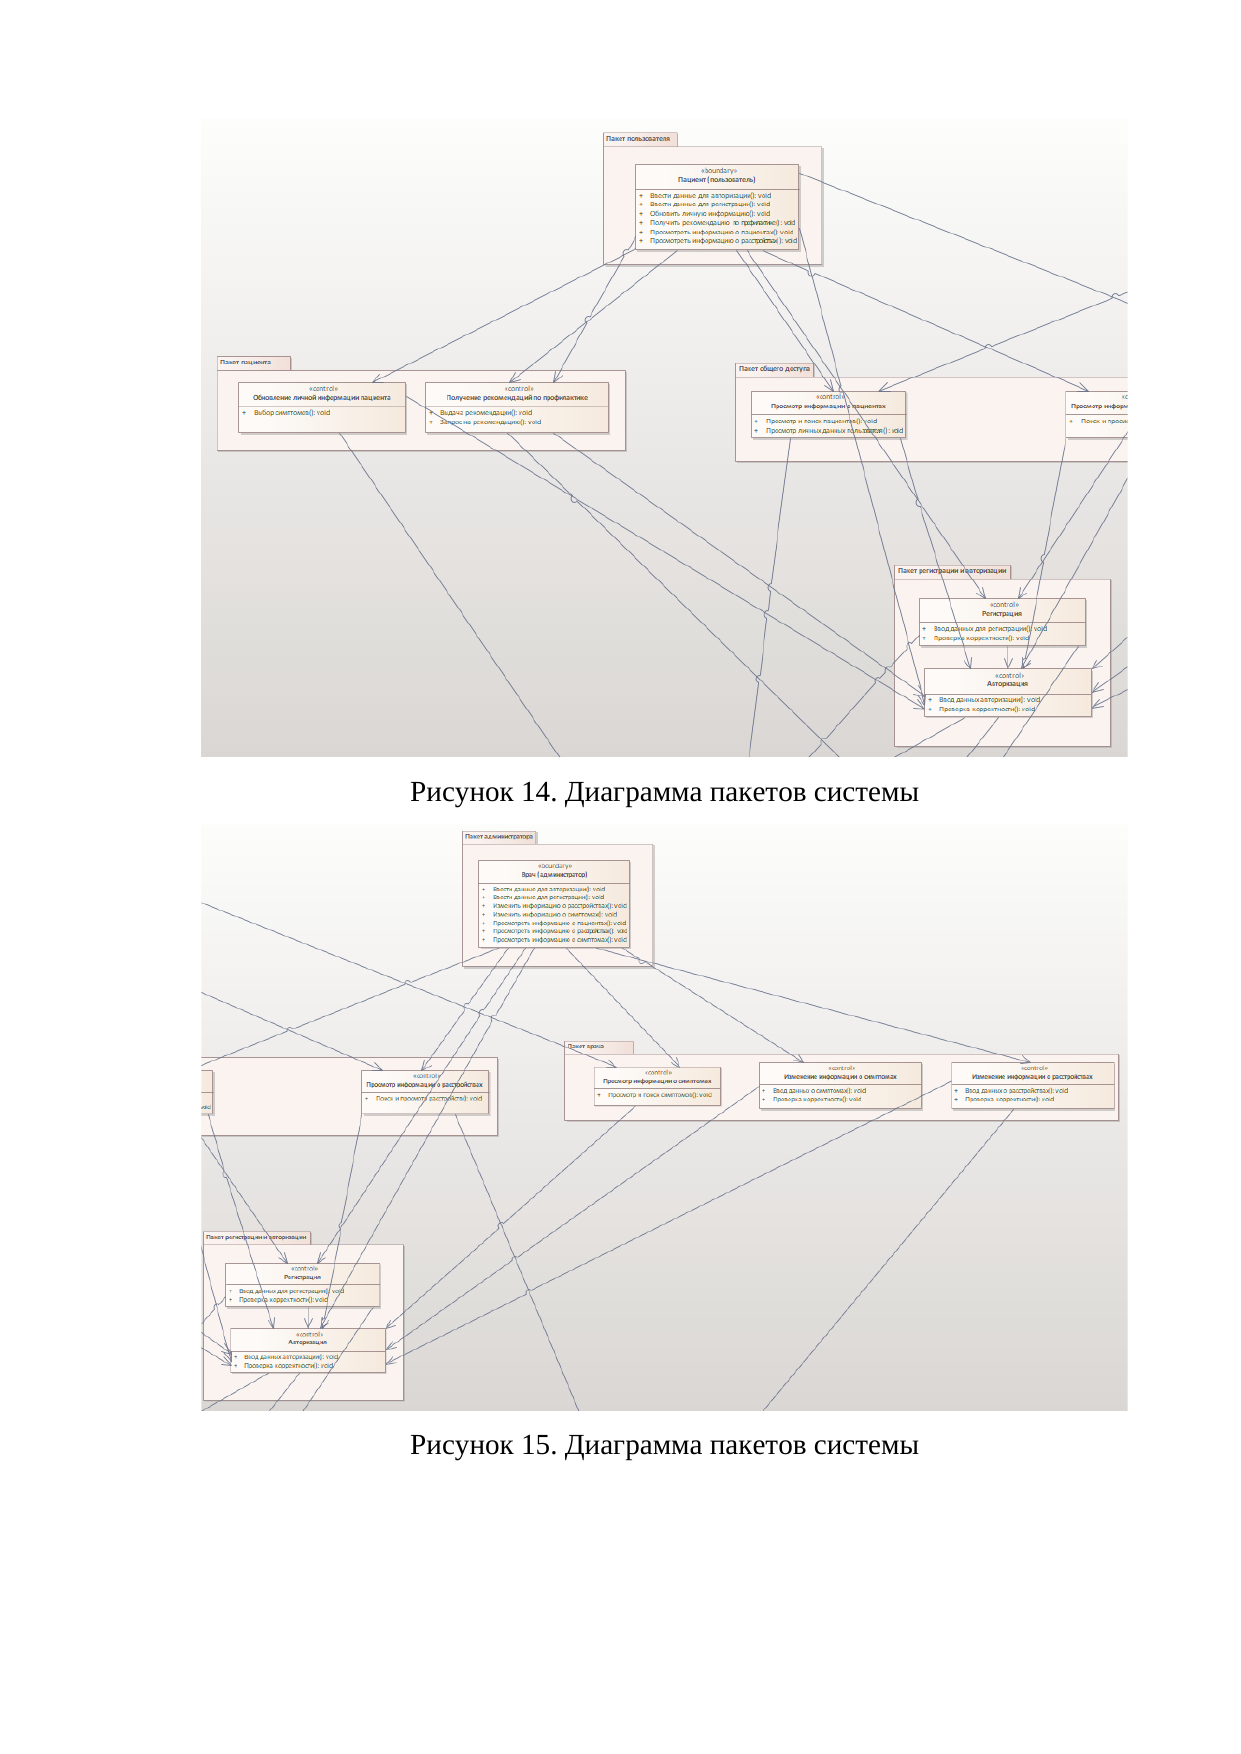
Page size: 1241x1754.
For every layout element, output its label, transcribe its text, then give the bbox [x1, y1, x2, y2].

text Рисунок 14. Диаграмма пакетов системы [177, 774, 1152, 807]
picture [201, 824, 1128, 1411]
text Рисунок 15. Диаграмма пакетов системы [177, 1427, 1152, 1461]
picture [201, 118, 1128, 757]
